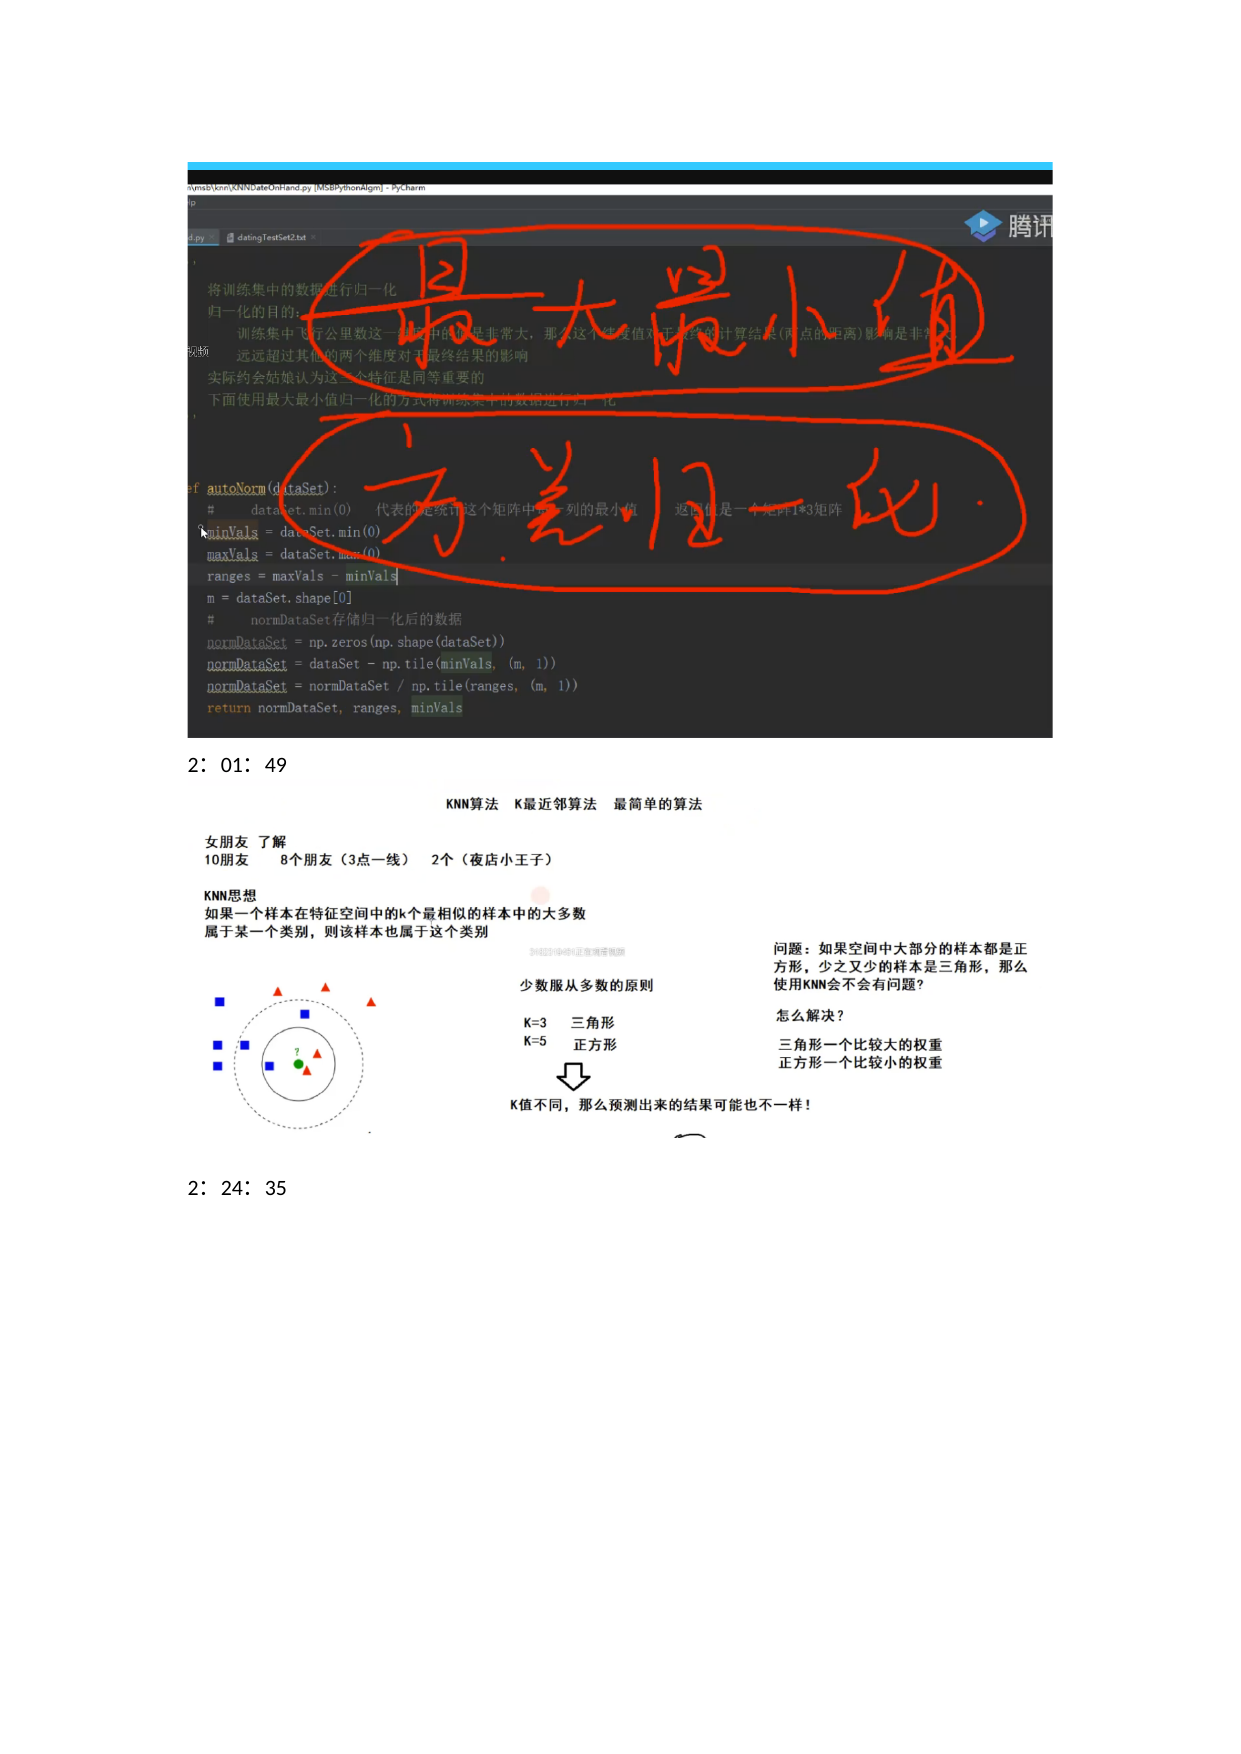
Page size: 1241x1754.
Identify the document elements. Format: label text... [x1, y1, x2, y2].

picture [187, 162, 1053, 738]
text 2：24：35 [187, 1169, 1053, 1202]
text 2：01：49 [187, 747, 1053, 779]
picture [187, 779, 1053, 1138]
